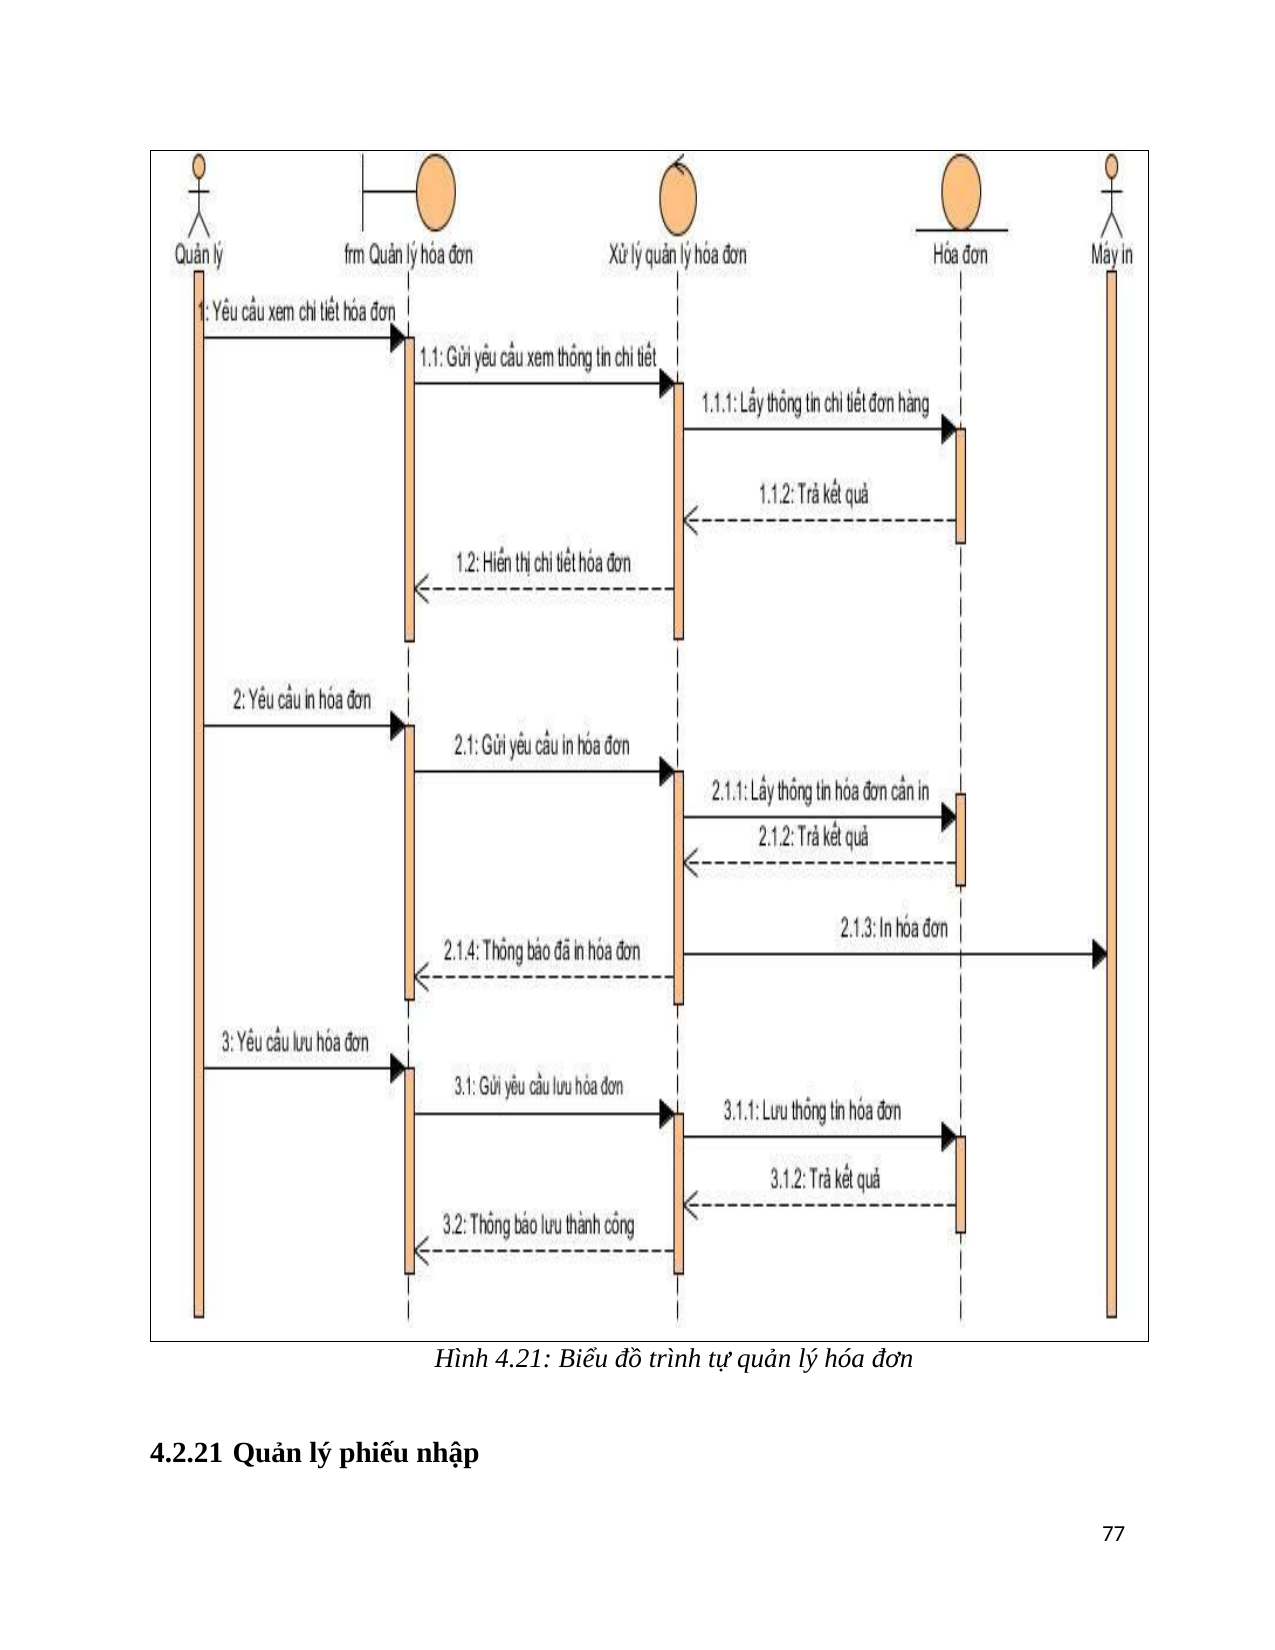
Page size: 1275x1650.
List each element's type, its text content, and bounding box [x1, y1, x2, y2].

table_header [151, 151, 1148, 1341]
list Quản lý phiếu nhập [150, 1435, 1125, 1469]
text Hình 4.21: Biểu đồ trình tự quản lý hóa đơn [225, 1342, 1125, 1373]
picture [161, 151, 1148, 1328]
